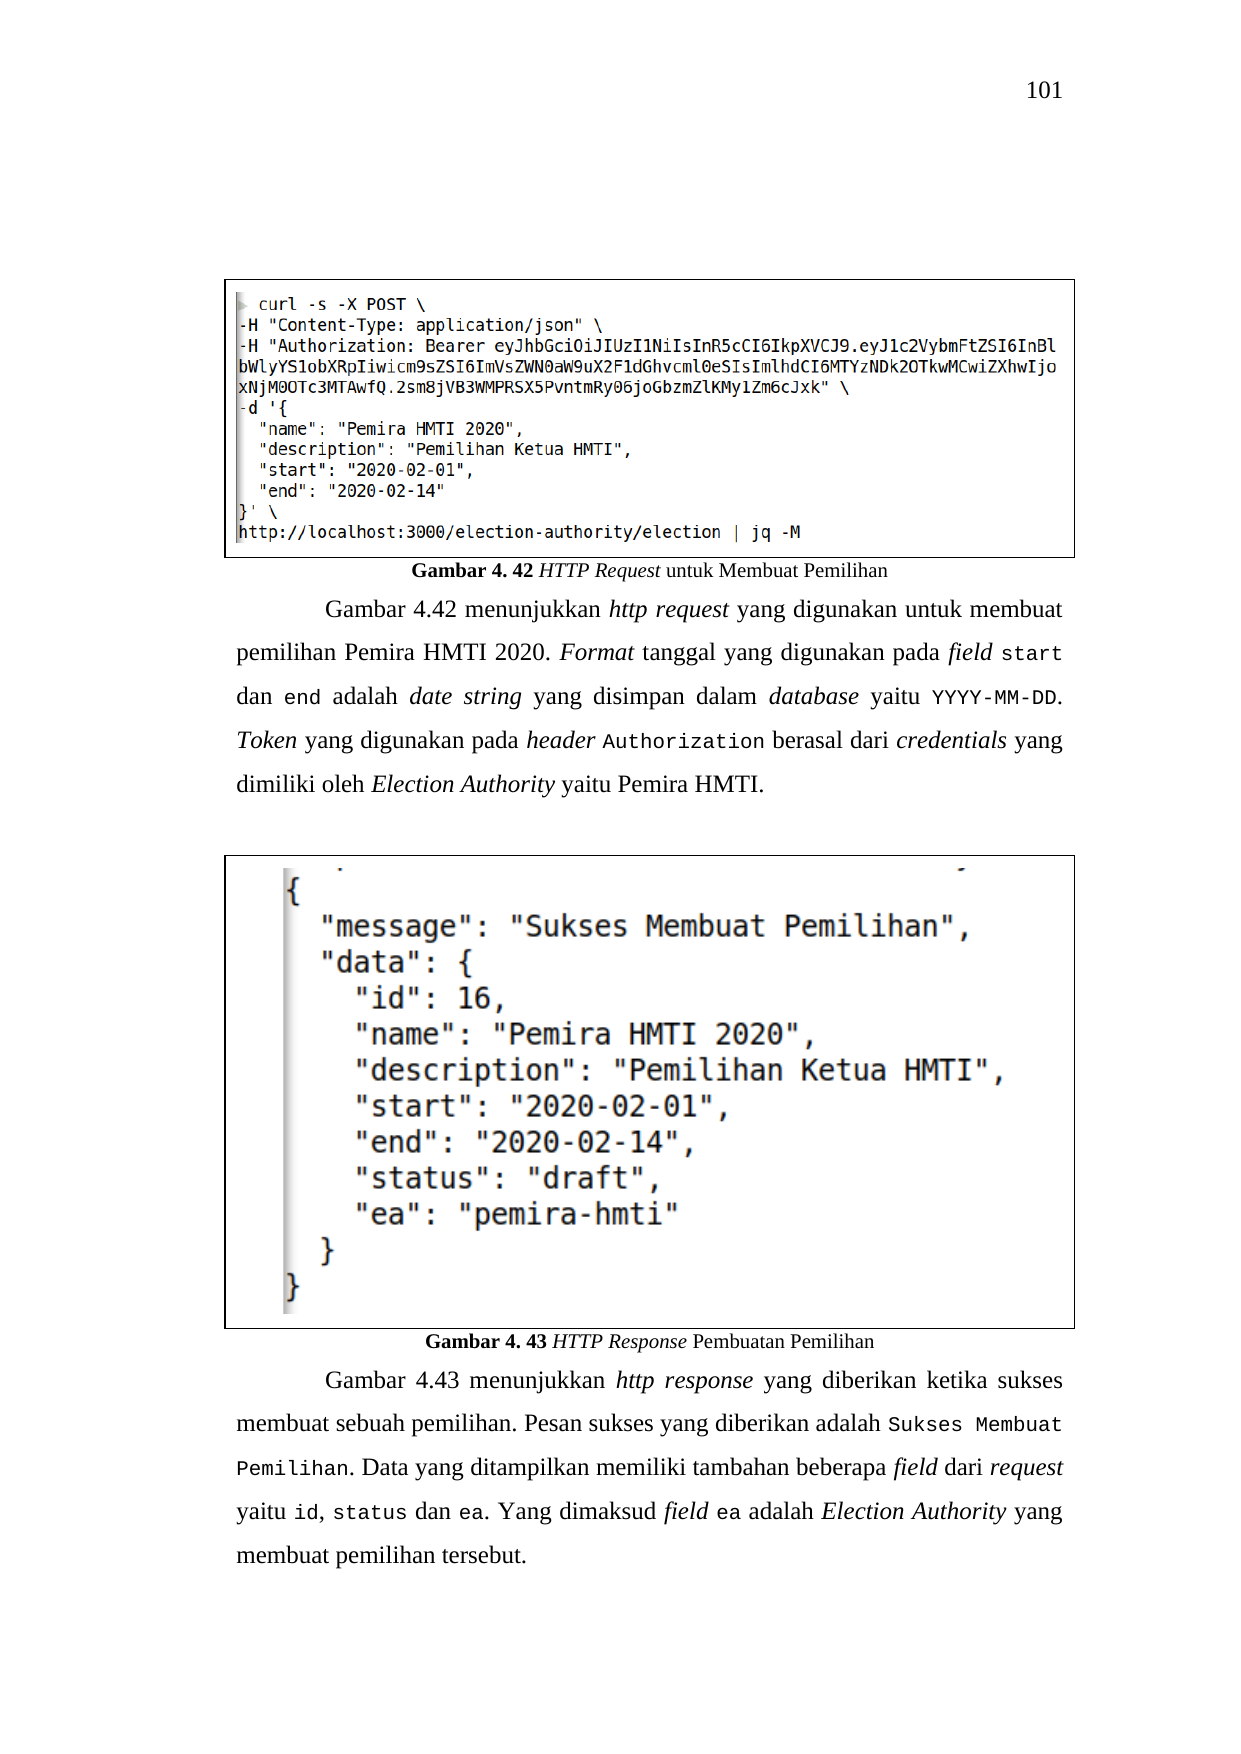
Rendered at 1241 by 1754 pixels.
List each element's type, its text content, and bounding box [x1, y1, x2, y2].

table_header [226, 280, 1074, 557]
table_header [226, 856, 1074, 1328]
text Gambar 4. 42 HTTP Request untuk Membuat Pemilihan [236, 558, 1063, 582]
picture [236, 292, 1064, 543]
text Gambar 4. 43 HTTP Response Pembuatan Pemilihan [236, 1329, 1063, 1353]
picture [283, 868, 1017, 1314]
text Gambar 4.43 menunjukkan http response yang diberikan ketika sukses membuat sebuah pemilihan. Pesan sukses yang diberikan adalah Sukses Membuat Pemilihan. Data yang ditampilkan memiliki tambahan beberapa field dari request yaitu id, status dan ea. Yang dimaksud field ea adalah Election Authority yang membuat pemilihan tersebut. [236, 1365, 1063, 1569]
text Gambar 4.42 menunjukkan http request yang digunakan untuk membuat pemilihan Pemira HMTI 2020. Format tanggal yang digunakan pada field start dan end adalah date string yang disimpan dalam database yaitu YYYY-MM-DD. Token yang digunakan pada header Authorization berasal dari credentials yang dimiliki oleh Election Authority yaitu Pemira HMTI. [236, 594, 1063, 798]
